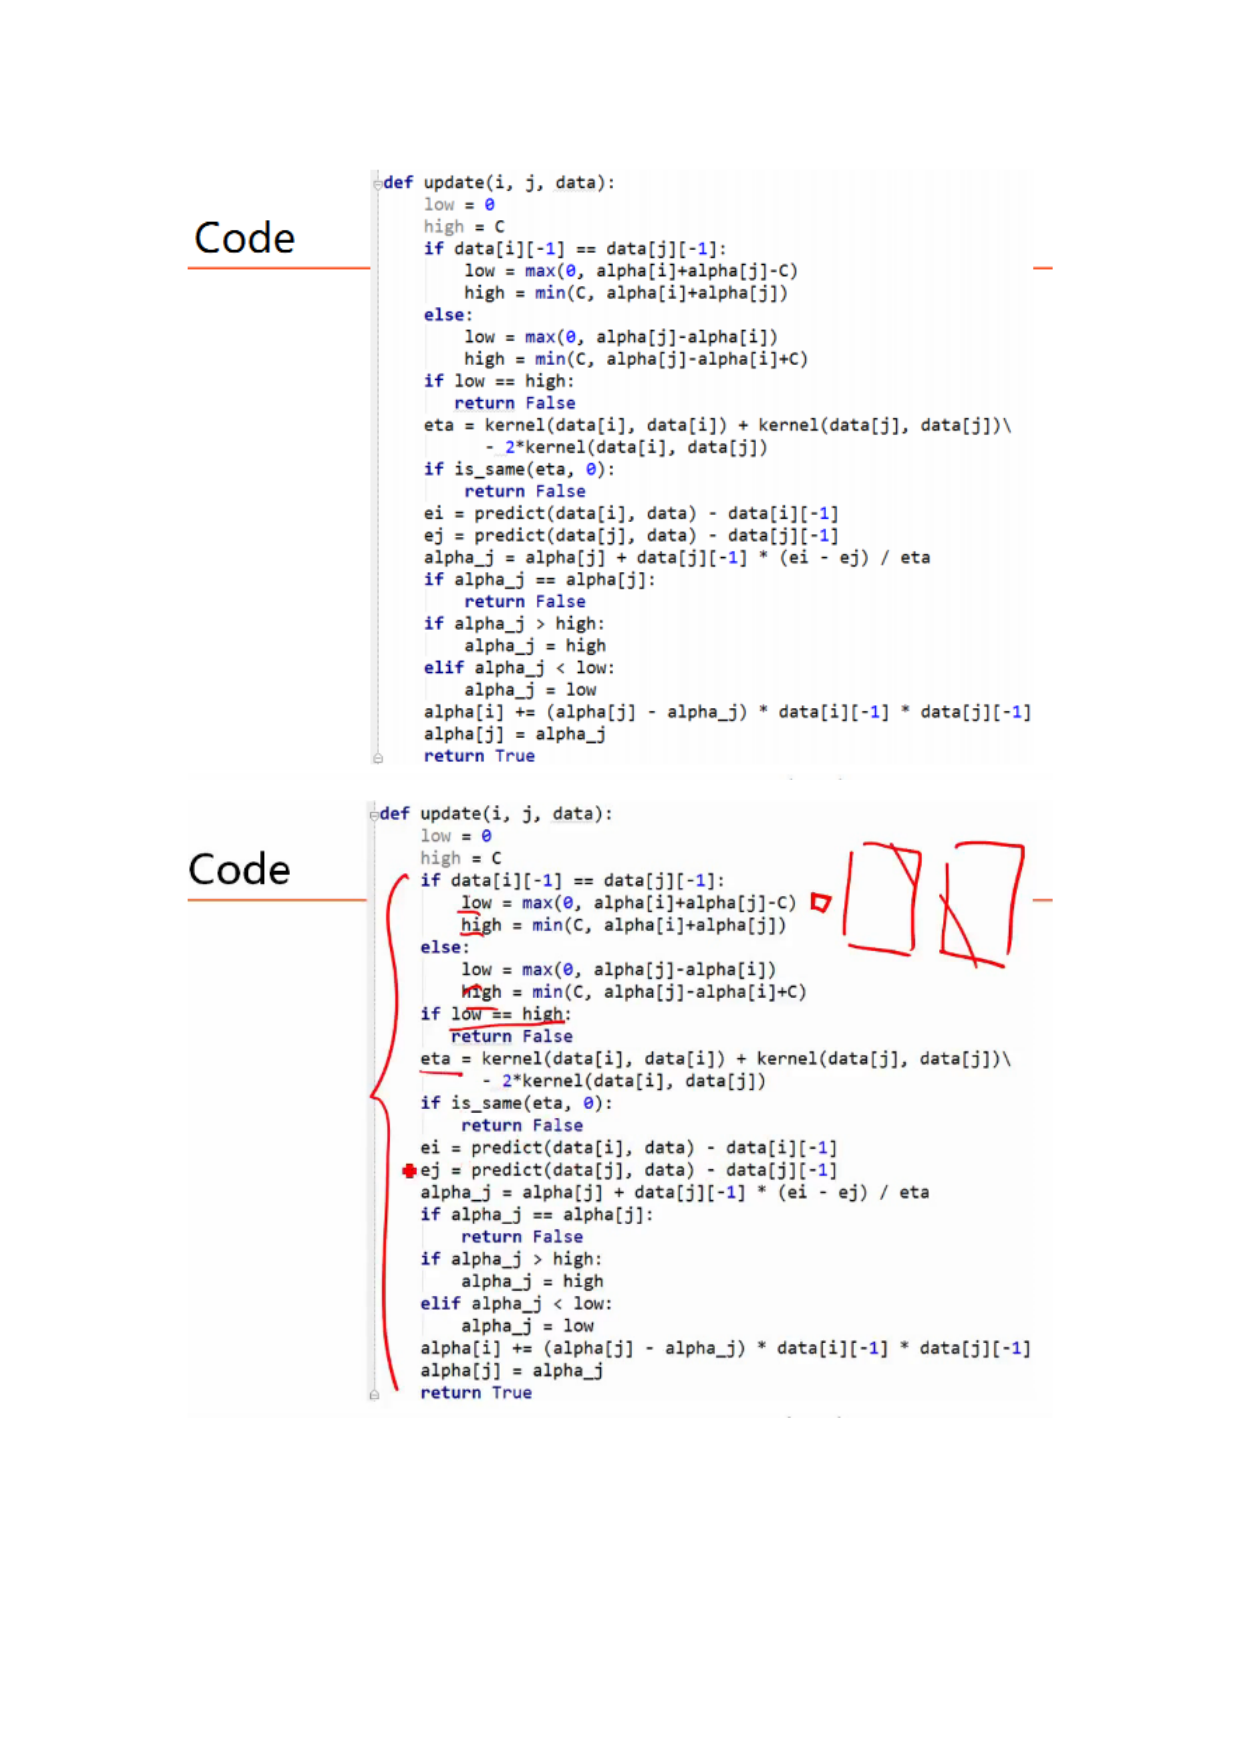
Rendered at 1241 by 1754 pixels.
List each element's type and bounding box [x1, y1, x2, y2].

picture [187, 800, 1053, 1418]
picture [187, 150, 1053, 780]
